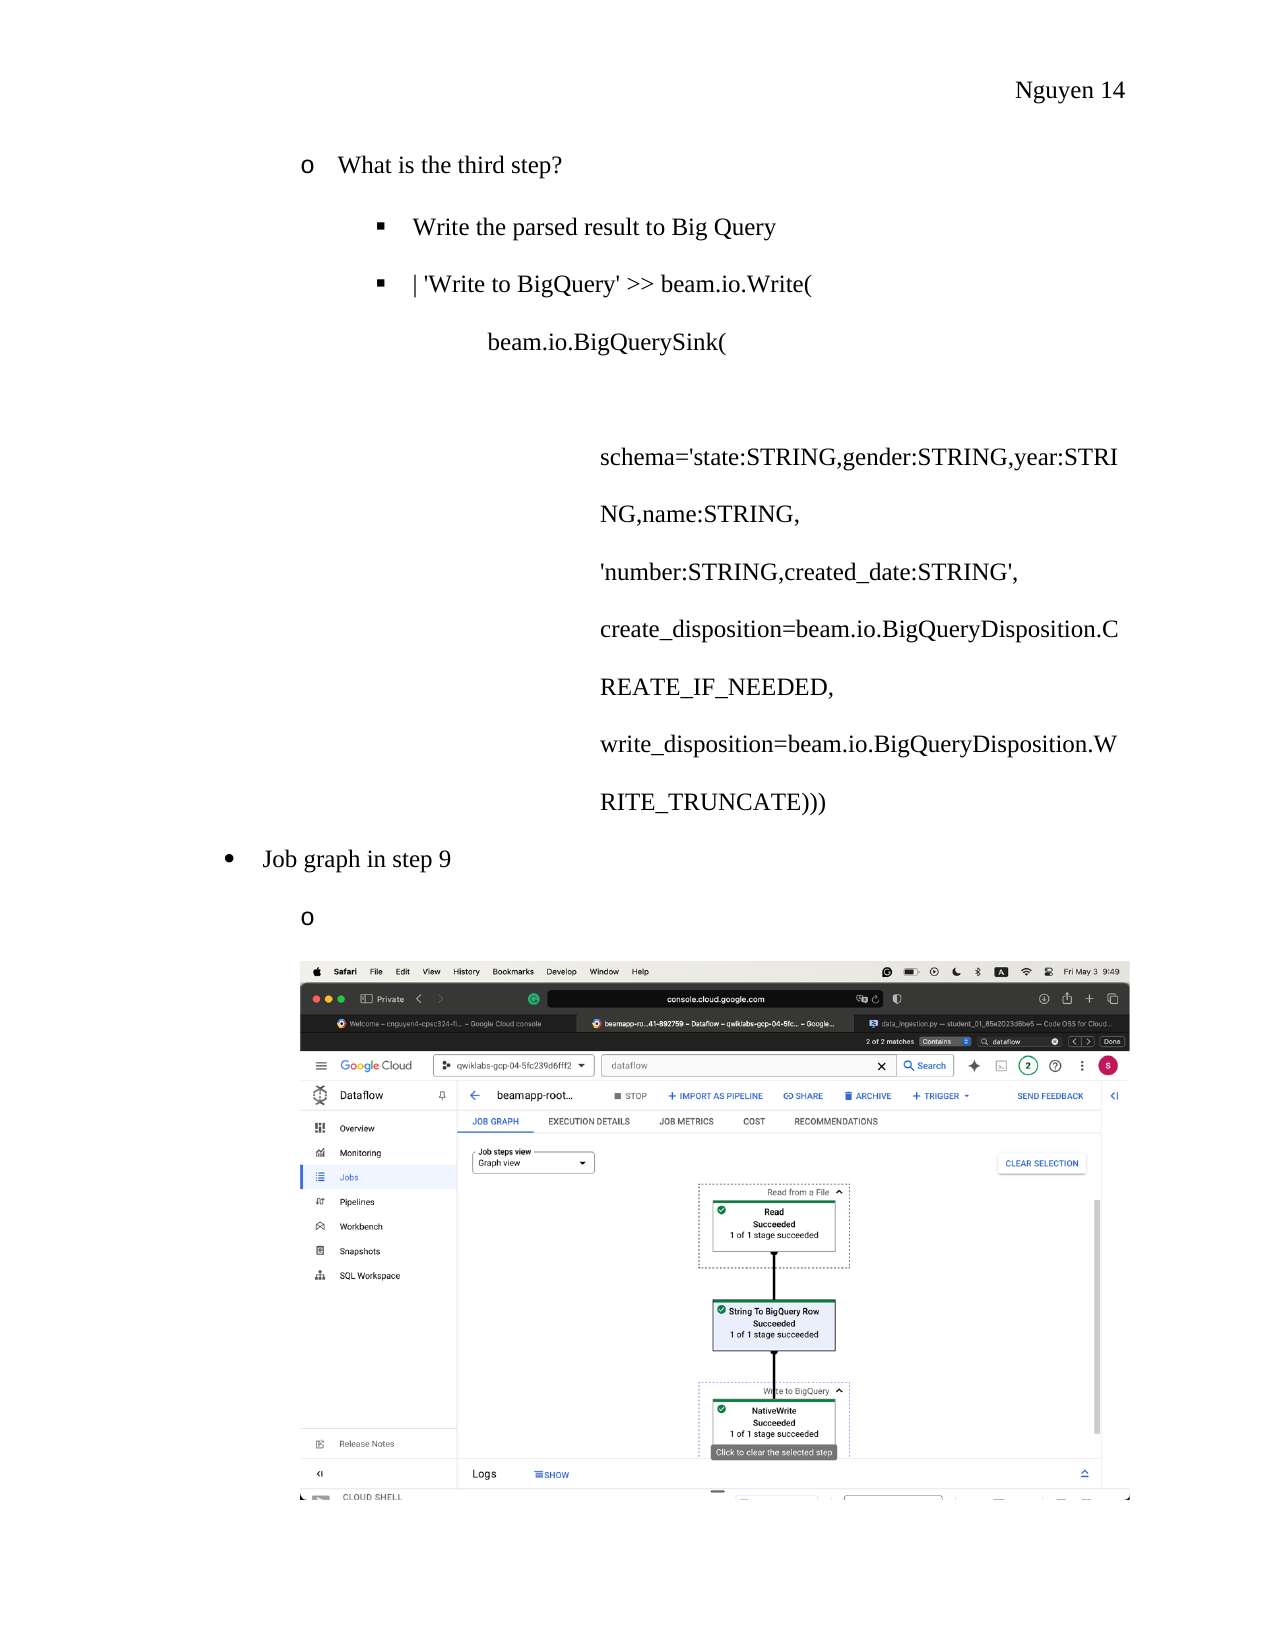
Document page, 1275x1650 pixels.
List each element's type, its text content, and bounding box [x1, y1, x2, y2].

list What is the third step? [300, 150, 1125, 181]
list Job graph in step 9 [225, 844, 1125, 873]
text schema='state:STRING,gender:STRING,year:STRING,name:STRING, 'number:STRING,created_date:STRING', [600, 384, 1125, 585]
picture [300, 961, 1130, 1500]
list create_disposition=beam.io.BigQueryDisposition.CREATE_IF_NEEDED, [600, 614, 1125, 700]
list write_disposition=beam.io.BigQueryDisposition.WRITE_TRUNCATE))) [600, 729, 1125, 815]
list beam.io.BigQuerySink( [487, 327, 1125, 355]
list Write the parsed result to Big Query [375, 212, 1125, 240]
list | 'Write to BigQuery' >> beam.io.Write( [375, 269, 1125, 298]
